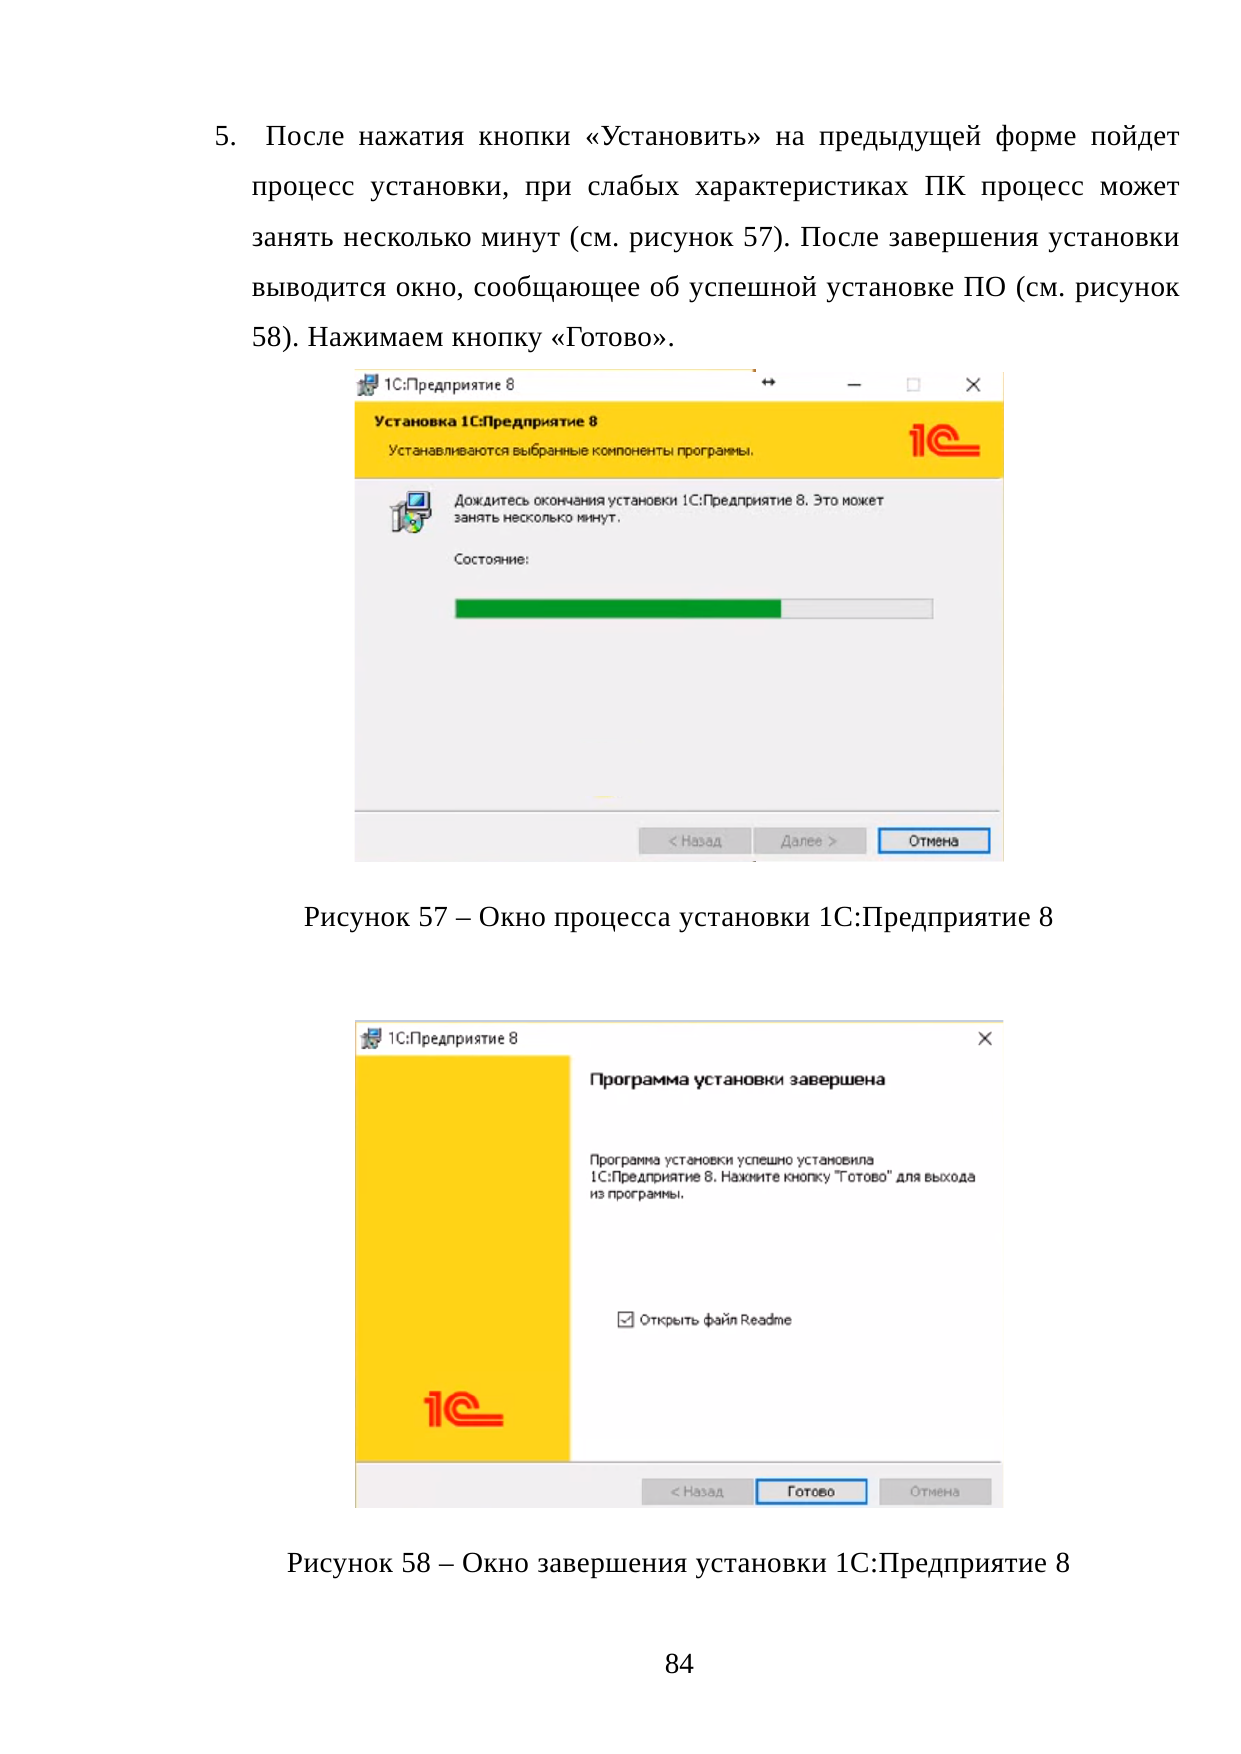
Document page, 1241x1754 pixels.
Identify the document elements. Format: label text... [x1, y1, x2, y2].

title После нажатия кнопки «Установить» на предыдущей форме пойдет процесс установки, при слабых характеристиках ПК процесс может занять несколько минут (см. рисунок 57). После завершения установки выводится окно, сообщающее об успешной установке ПО (см. рисунок 58). Нажимаем кнопку «Готово». [214, 118, 1181, 353]
title Рисунок 57 – Окно процесса установки 1С:Предприятие 8 [177, 899, 1181, 932]
title Рисунок 58 – Окно завершения установки 1С:Предприятие 8 [177, 1545, 1181, 1579]
picture [355, 1020, 1004, 1508]
picture [354, 369, 1004, 862]
